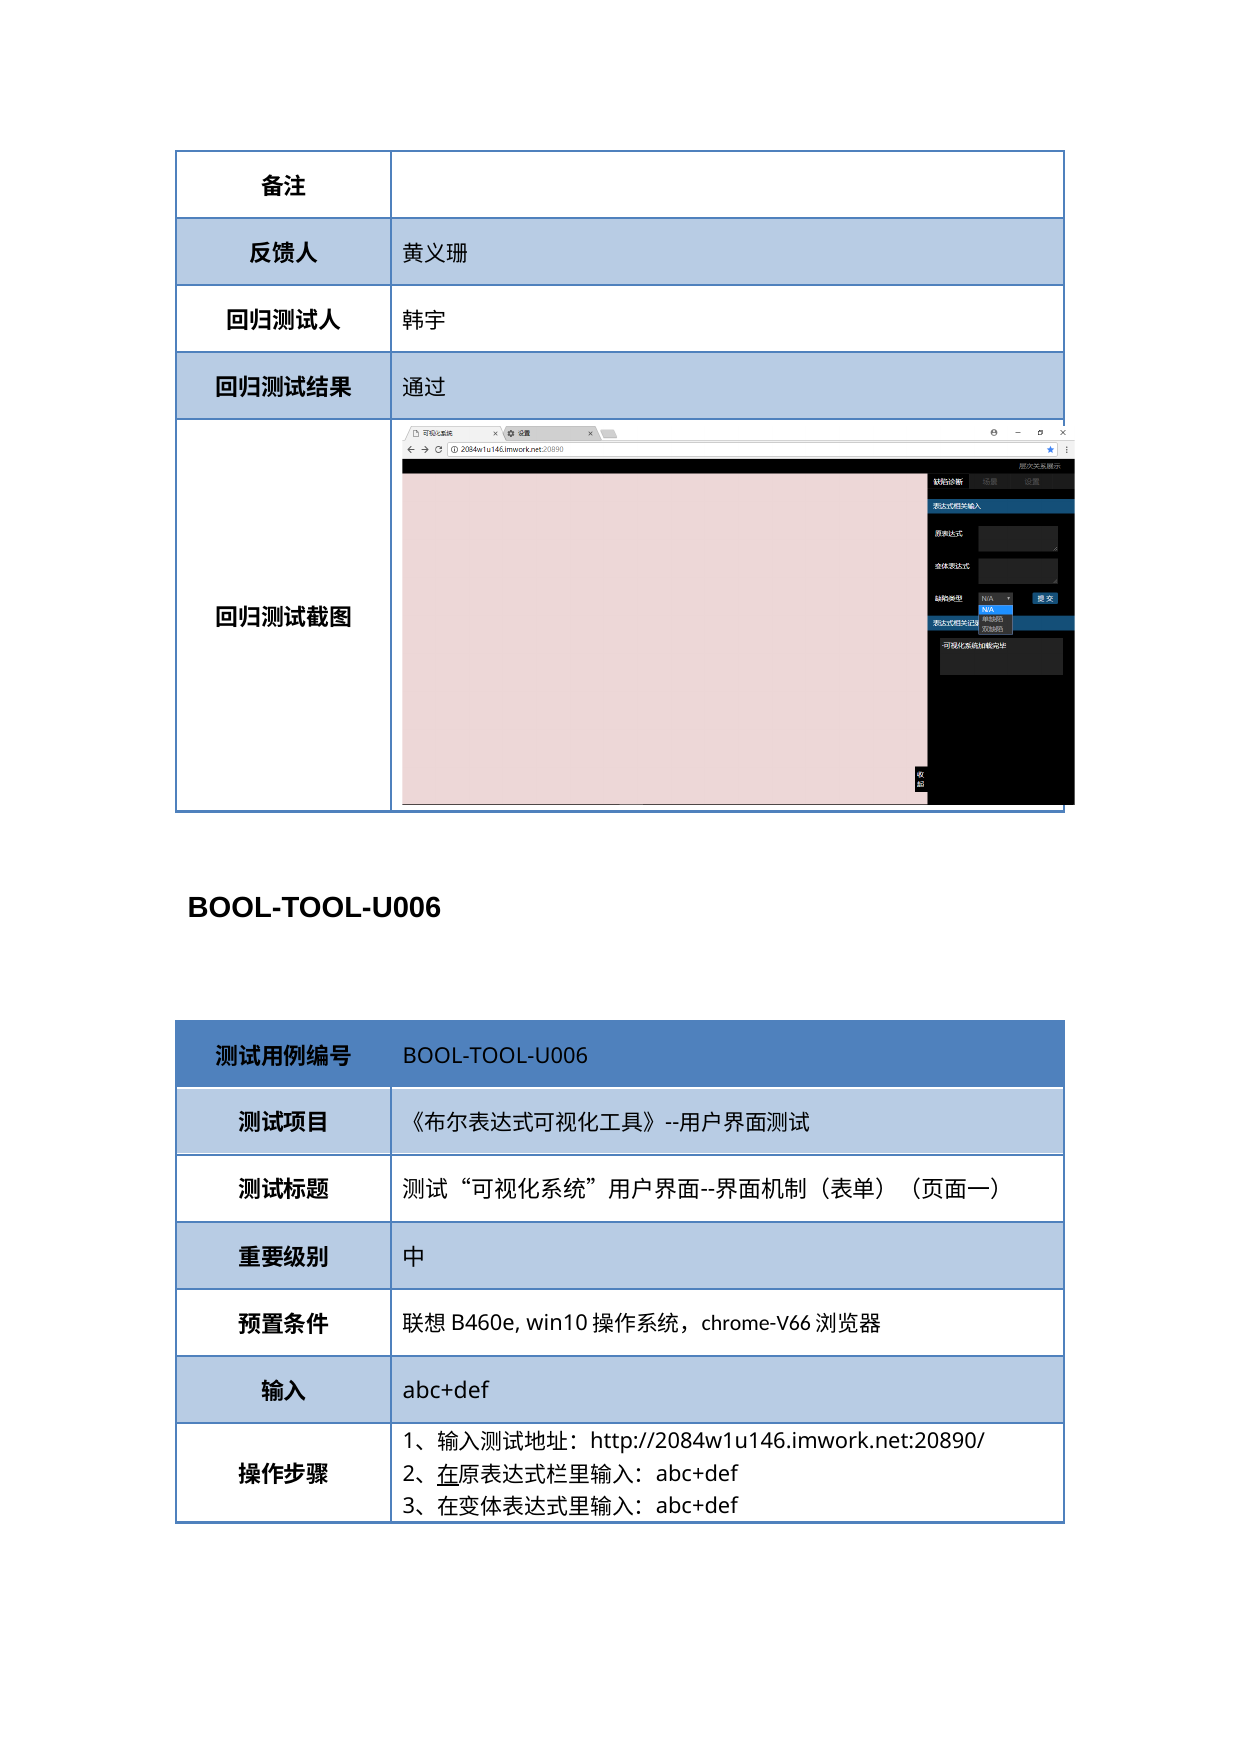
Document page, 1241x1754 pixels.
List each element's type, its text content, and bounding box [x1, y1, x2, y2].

table_cell 韩宇 [392, 286, 1063, 351]
table_cell 回归测试人 [177, 286, 390, 351]
table_cell 预置条件 [177, 1290, 390, 1355]
table_cell 测试标题 [177, 1156, 390, 1221]
table_cell 反馈人 [177, 219, 390, 284]
table_cell 回归测试截图 [177, 420, 390, 810]
table_cell 黄义珊 [392, 219, 1063, 284]
table_cell 联想B460e, win10操作系统，chrome-V66浏览器 [392, 1290, 1063, 1355]
table_cell 1、输入测试地址：http://2084w1u146.imwork.net:20890/ 2、在原表达式栏里输入：abc+def 3、在变体表达式里输入：abc+def [392, 1424, 1063, 1521]
table_header 测试用例编号 [177, 1023, 390, 1087]
table_cell 重要级别 [177, 1223, 390, 1288]
table_cell 回归测试结果 [177, 353, 390, 418]
table_cell 备注 [177, 152, 390, 217]
table_cell 输入 [177, 1357, 390, 1422]
subtitle BOOL-TOOL-U006 [187, 874, 1053, 939]
table_cell 测试项目 [177, 1089, 390, 1153]
table_header BOOL-TOOL-U006 [392, 1023, 1063, 1087]
table_cell 操作步骤 [177, 1424, 390, 1521]
table_cell abc+def [392, 1357, 1063, 1422]
table_cell 通过 [392, 353, 1063, 418]
table_cell 中 [392, 1223, 1063, 1288]
table_cell [392, 152, 1063, 217]
table_cell 测试“可视化系统”用户界面--界面机制（表单）（页面一） [392, 1156, 1063, 1221]
table_cell [392, 420, 1063, 810]
picture [402, 426, 1075, 805]
table_cell 《布尔表达式可视化工具》--用户界面测试 [392, 1089, 1063, 1153]
